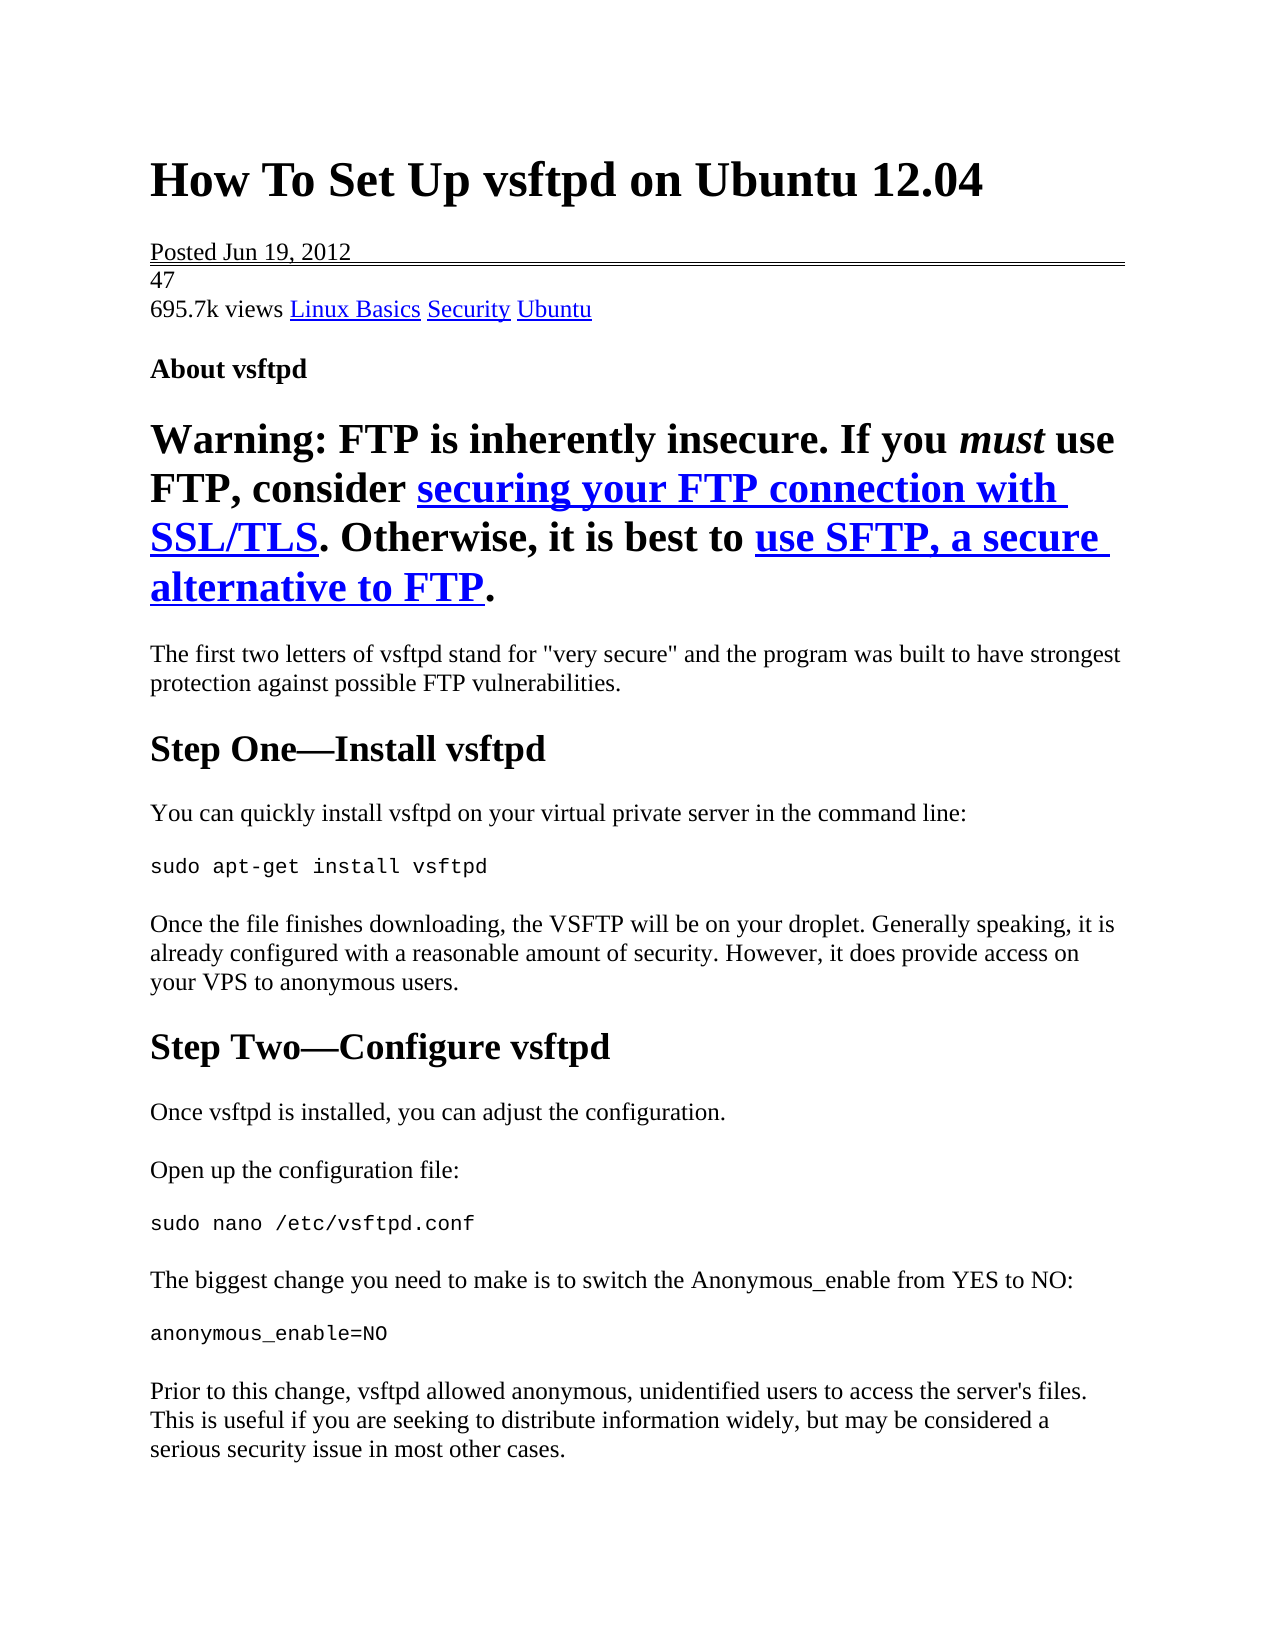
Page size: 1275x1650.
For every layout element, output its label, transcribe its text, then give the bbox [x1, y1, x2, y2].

text 47 [150, 266, 1125, 294]
text sudo apt-get install vsftpd [150, 856, 1125, 880]
text How To Set Up vsftpd on Ubuntu 12.04 [150, 150, 1125, 207]
text Open up the configuration file: [150, 1155, 1125, 1183]
text Posted Jun 19, 2012 [150, 237, 1125, 262]
text Step One—Install vsftpd [150, 726, 1125, 769]
text Once the file finishes downloading, the VSFTP will be on your droplet. Generally speaking, it is already configured with a reasonable amount of security. However, it does provide access on your VPS to anonymous users. [150, 909, 1125, 995]
text 695.7k views Linux Basics Security Ubuntu [150, 294, 1125, 323]
text About vsftpd [150, 352, 1125, 384]
text Prior to this change, vsftpd allowed anonymous, unidentified users to access the server's files. This is useful if you are seeking to distribute information widely, but may be considered a serious security issue in most other cases. [150, 1376, 1125, 1462]
text The biggest change you need to make is to switch the Anonymous_enable from YES to NO: [150, 1266, 1125, 1294]
text sudo nano /etc/vsftpd.conf [150, 1213, 1125, 1236]
text You can quickly install vsftpd on your virtual private server in the command line: [150, 798, 1125, 827]
text anonymous_enable=NO [150, 1323, 1125, 1347]
text Warning: FTP is inherently insecure. If you must use FTP, consider securing your FTP connection with SSL/TLS. Otherwise, it is best to use SFTP, a secure alternative to FTP. [150, 414, 1125, 610]
text Step Two—Configure vsftpd [150, 1024, 1125, 1068]
text The first two letters of vsftpd stand for "very secure" and the program was built to have strongest protection against possible FTP vulnerabilities. [150, 639, 1125, 697]
text Once vsftpd is installed, you can adjust the configuration. [150, 1097, 1125, 1126]
